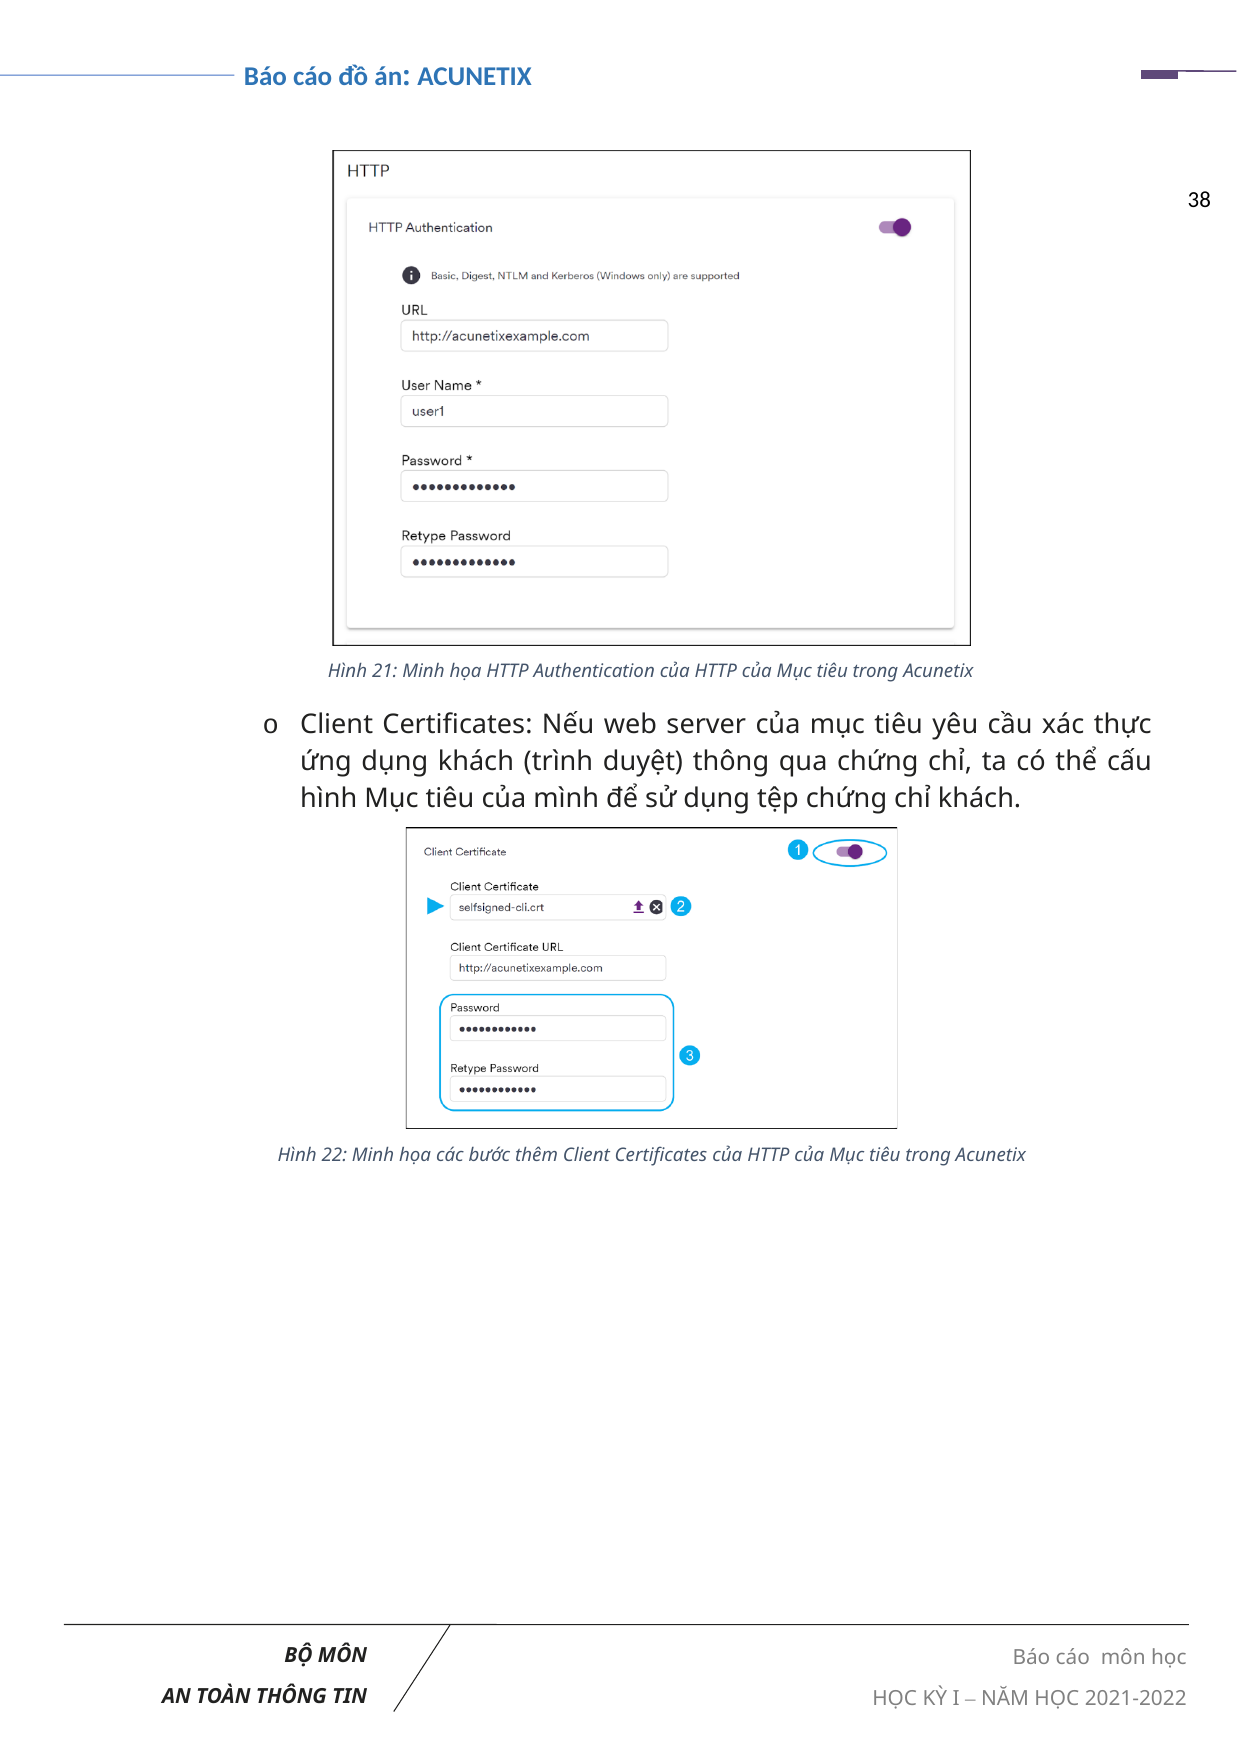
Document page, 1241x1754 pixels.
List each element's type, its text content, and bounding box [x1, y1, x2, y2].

list Client Certificates: Nếu web server của mục tiêu yêu cầu xác thực ứng dụng khách (trình duyệt) thông qua chứng chỉ, ta có thể cấu hình Mục tiêu của mình để sử dụng tệp chứng chỉ khách. [262, 704, 1153, 815]
text Hình 21: Minh họa HTTP Authentication của HTTP của Mục tiêu trong Acunetix [150, 658, 1153, 683]
picture [405, 827, 898, 1129]
text Hình 22: Minh họa các bước thêm Client Certificates của HTTP của Mục tiêu trong Acunetix [150, 1142, 1153, 1167]
picture [332, 150, 971, 646]
